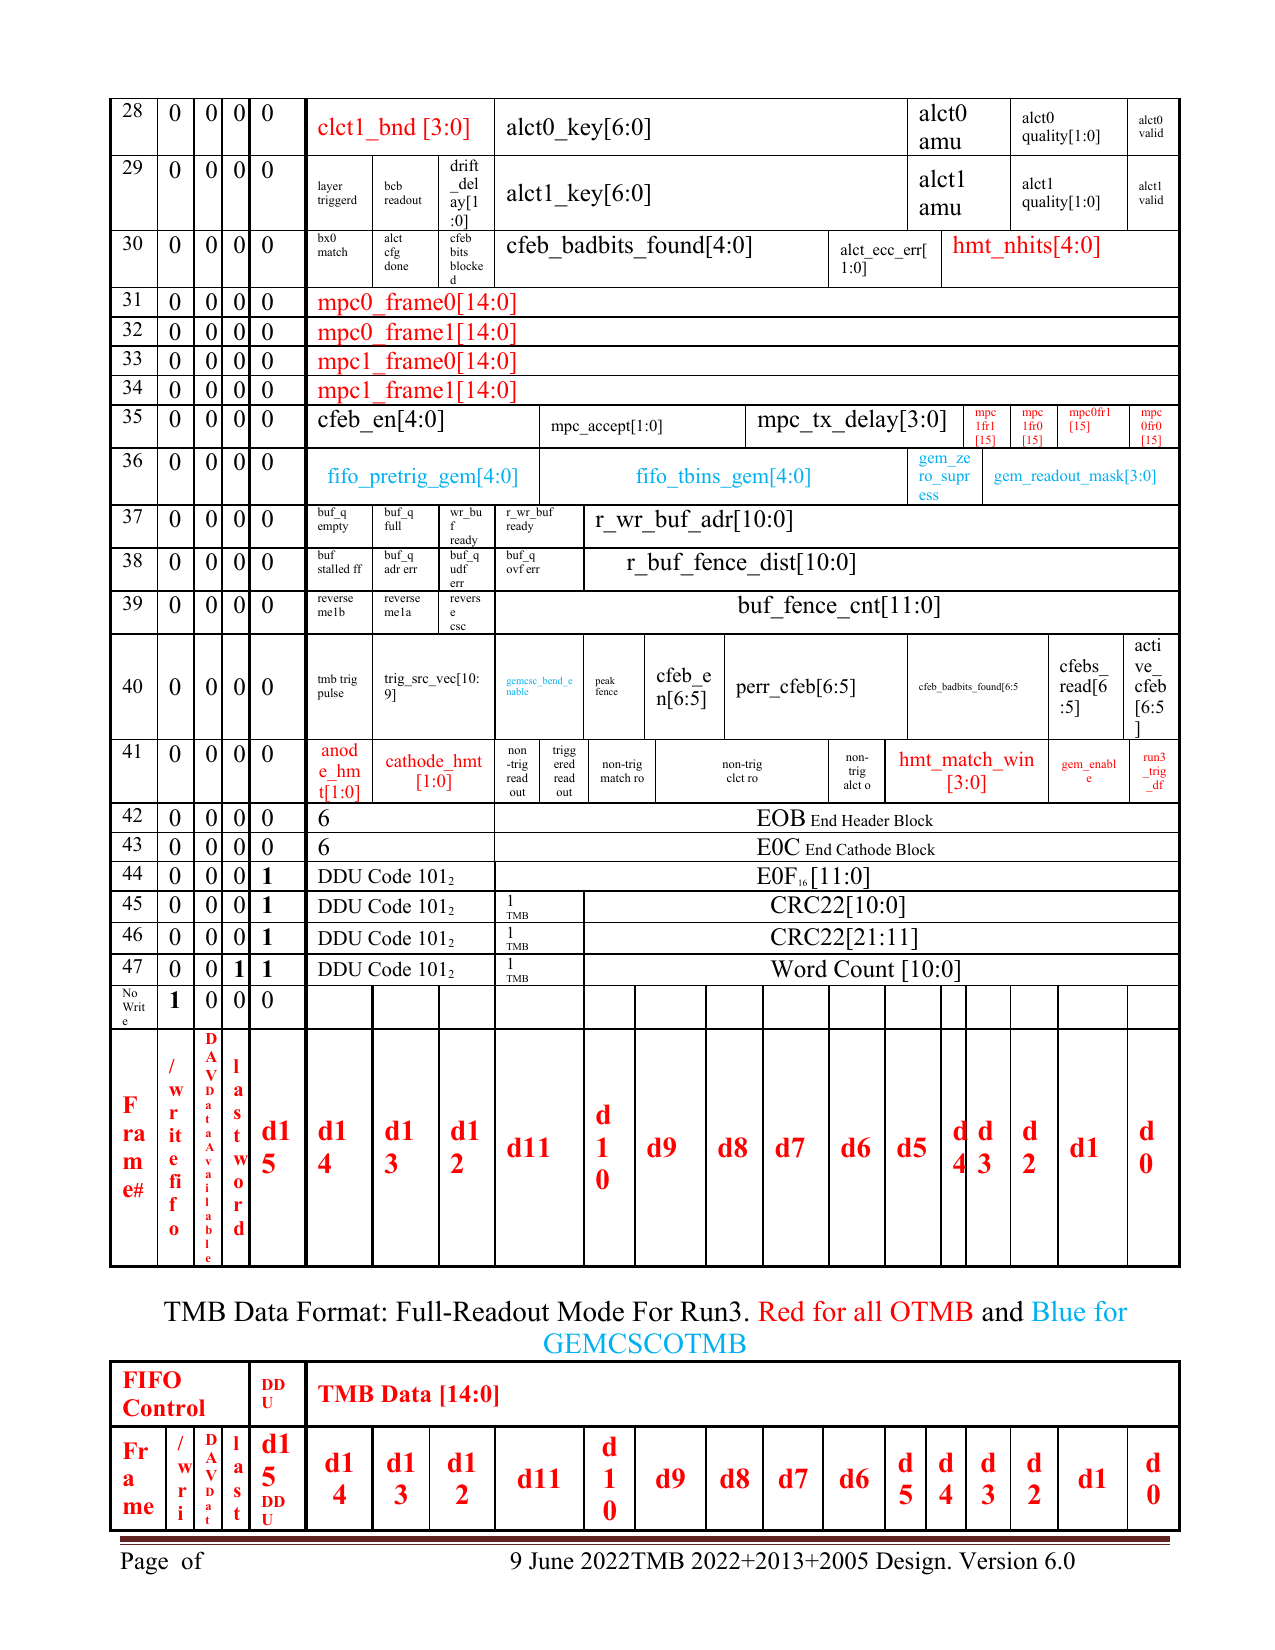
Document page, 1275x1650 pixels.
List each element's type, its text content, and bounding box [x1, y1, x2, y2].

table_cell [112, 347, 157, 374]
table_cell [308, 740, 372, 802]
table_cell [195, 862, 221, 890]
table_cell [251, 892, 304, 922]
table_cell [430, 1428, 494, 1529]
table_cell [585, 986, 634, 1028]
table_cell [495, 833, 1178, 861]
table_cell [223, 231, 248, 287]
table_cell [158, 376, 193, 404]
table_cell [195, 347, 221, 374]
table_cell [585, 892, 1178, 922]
picture [512, 468, 517, 487]
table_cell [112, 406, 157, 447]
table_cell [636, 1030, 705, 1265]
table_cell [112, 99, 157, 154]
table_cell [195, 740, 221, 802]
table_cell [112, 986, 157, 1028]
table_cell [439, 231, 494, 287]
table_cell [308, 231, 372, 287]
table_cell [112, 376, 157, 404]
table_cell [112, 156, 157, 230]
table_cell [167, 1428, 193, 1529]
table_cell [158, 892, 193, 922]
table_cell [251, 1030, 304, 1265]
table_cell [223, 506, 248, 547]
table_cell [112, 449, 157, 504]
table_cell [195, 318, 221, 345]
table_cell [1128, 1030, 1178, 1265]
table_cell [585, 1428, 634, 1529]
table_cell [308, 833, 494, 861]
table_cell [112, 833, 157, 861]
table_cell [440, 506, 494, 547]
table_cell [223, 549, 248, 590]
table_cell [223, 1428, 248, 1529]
text TMB Data Format: Full-Readout Mode For Run3. Red for all OTMB and Blue for GEMCSCOTMB [120, 1296, 1170, 1360]
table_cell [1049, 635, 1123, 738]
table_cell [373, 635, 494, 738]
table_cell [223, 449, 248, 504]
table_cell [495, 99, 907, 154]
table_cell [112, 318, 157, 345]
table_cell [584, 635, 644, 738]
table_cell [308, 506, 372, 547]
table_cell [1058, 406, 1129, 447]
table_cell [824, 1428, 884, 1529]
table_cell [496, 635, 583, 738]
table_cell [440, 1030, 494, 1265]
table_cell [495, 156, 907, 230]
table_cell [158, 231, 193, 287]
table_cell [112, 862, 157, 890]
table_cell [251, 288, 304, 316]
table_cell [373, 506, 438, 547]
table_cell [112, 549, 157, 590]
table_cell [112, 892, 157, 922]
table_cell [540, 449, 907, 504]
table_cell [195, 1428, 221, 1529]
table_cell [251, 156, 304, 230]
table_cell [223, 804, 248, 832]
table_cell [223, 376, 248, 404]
picture [543, 677, 551, 684]
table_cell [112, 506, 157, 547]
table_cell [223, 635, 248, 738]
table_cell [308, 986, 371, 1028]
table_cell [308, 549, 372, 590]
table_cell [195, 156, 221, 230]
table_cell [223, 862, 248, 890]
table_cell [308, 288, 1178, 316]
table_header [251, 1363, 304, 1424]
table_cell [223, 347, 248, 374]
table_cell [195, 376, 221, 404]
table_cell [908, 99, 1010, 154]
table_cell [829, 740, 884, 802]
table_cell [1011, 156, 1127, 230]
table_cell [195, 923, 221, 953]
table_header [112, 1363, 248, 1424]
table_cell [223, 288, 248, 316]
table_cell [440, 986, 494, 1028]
picture [507, 690, 515, 695]
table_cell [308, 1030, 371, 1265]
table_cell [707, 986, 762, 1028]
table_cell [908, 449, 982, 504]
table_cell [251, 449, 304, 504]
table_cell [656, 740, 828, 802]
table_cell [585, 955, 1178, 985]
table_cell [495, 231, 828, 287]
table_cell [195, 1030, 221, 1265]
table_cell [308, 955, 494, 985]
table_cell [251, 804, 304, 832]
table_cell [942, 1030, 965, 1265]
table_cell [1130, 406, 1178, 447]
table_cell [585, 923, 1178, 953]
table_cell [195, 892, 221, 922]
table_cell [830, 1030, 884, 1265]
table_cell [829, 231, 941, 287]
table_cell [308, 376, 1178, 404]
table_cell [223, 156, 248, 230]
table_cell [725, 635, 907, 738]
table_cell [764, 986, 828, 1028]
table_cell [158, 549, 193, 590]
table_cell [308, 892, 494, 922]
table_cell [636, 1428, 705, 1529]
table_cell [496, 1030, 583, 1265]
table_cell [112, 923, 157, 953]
picture [1116, 472, 1122, 479]
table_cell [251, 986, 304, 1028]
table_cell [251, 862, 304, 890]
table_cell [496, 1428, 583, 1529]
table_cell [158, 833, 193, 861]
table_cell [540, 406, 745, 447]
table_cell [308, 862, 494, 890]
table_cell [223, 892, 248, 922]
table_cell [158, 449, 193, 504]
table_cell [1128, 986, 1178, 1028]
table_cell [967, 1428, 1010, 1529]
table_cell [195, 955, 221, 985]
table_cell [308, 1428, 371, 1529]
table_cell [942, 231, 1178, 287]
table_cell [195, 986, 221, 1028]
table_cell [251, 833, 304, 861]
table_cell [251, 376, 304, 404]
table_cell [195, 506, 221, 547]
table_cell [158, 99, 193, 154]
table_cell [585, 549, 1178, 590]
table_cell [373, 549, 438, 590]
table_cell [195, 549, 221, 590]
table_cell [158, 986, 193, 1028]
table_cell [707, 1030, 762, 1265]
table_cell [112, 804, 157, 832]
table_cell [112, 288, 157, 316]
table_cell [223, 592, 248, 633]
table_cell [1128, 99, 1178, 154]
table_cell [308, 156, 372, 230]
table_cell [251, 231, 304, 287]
picture [956, 476, 961, 485]
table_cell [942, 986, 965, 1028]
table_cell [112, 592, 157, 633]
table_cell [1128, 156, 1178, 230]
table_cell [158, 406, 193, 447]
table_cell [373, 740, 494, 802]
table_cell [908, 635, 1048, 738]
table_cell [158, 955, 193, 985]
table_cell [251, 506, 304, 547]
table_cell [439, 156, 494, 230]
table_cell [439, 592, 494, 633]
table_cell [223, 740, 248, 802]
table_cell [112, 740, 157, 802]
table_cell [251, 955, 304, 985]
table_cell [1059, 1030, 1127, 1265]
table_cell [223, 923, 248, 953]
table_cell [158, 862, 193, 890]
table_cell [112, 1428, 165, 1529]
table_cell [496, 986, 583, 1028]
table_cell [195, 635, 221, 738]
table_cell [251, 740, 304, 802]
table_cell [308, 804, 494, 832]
picture [1032, 473, 1041, 479]
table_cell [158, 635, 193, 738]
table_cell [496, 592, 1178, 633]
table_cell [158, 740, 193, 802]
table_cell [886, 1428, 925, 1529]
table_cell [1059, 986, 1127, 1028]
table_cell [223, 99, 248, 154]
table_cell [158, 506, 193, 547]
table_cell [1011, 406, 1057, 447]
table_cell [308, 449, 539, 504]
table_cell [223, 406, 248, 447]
picture [553, 677, 562, 684]
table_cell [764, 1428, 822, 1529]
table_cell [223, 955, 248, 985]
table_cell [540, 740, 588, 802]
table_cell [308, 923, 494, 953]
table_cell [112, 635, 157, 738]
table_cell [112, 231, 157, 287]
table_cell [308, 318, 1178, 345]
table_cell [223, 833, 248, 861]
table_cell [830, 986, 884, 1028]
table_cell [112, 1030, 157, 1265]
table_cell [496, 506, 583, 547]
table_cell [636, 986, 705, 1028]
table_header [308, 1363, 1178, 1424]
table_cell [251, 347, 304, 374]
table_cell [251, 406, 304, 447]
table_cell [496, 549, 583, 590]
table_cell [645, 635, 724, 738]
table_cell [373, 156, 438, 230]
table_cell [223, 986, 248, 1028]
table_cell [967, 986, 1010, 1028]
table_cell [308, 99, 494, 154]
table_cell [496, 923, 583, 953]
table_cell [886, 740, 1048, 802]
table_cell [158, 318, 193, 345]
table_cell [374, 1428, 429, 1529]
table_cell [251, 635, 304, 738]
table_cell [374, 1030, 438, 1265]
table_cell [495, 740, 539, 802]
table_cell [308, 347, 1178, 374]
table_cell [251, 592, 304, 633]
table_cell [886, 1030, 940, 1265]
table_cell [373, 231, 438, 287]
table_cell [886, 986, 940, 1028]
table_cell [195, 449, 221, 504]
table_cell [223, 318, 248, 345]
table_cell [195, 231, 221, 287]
picture [805, 468, 810, 487]
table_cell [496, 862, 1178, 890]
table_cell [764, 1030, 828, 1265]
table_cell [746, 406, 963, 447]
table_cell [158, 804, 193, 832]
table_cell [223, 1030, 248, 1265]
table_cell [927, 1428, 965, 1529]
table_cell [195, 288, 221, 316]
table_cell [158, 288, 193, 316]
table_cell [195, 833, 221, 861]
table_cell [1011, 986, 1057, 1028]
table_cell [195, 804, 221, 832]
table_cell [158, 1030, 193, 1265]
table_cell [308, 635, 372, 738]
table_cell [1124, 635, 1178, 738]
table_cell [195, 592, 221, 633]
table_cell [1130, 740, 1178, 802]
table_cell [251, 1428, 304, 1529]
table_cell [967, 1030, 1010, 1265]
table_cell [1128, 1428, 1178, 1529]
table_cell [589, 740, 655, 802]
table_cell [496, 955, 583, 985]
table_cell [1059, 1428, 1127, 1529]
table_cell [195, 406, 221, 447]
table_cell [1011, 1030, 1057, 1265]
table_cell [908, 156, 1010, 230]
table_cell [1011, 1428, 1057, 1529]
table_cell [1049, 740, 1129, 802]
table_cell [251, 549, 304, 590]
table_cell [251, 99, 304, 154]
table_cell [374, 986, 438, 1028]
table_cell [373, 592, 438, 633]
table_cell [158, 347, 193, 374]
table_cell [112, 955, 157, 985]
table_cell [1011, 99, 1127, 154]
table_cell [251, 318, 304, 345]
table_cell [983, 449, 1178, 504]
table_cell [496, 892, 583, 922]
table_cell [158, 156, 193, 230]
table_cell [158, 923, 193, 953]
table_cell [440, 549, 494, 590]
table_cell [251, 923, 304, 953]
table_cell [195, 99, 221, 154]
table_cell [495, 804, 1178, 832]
picture [524, 679, 536, 684]
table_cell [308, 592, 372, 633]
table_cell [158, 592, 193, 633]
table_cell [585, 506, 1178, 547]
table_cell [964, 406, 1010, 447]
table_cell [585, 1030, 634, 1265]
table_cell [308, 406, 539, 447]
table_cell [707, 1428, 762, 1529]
